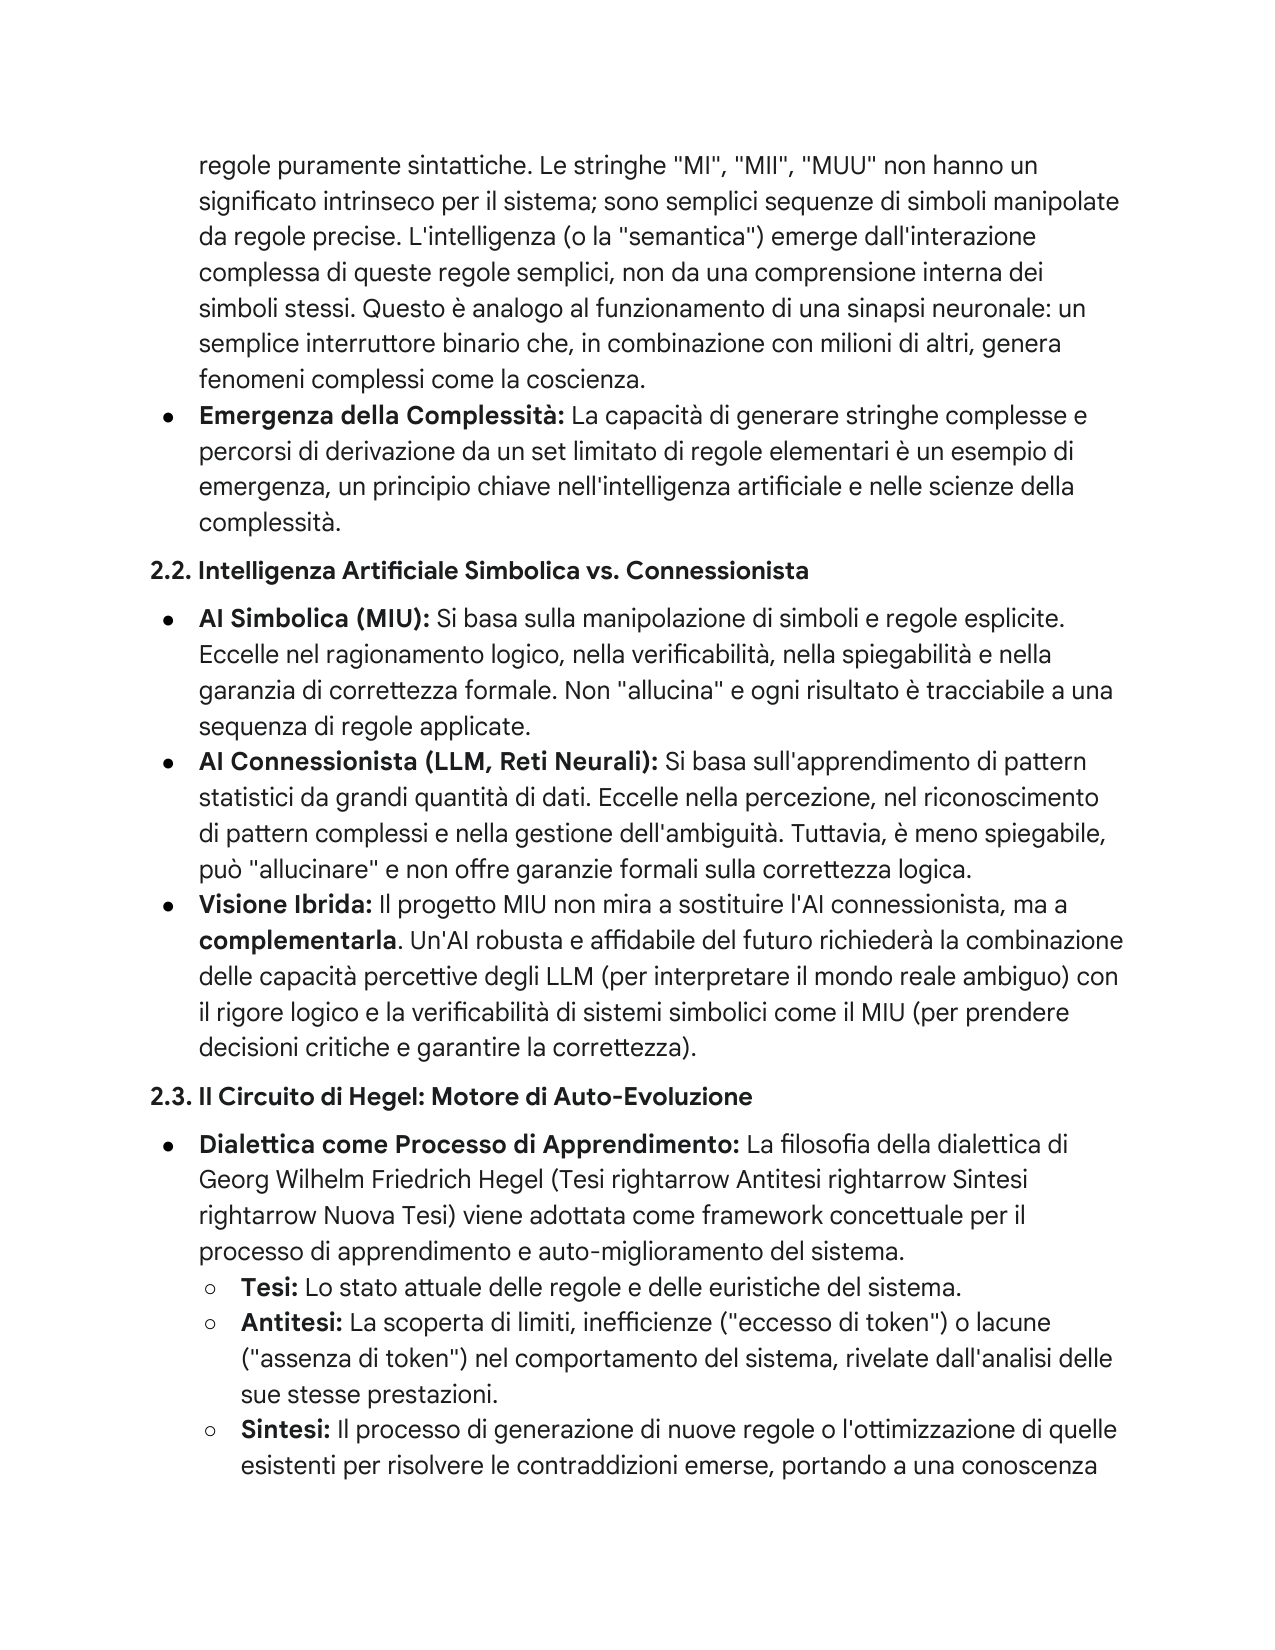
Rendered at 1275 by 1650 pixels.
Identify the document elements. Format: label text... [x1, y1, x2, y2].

list Dialettica come Processo di Apprendimento: La filosofia della dialettica di Georg Wilhelm Friedrich Hegel (Tesi rightarrow Antitesi rightarrow Sintesi rightarrow Nuova Tesi) viene adottata come framework concettuale per il processo di apprendimento e auto-miglioramento del sistema. [161, 1129, 1125, 1267]
list Visione Ibrida: Il progetto MIU non mira a sostituire l'AI connessionista, ma a complementarla. Un'AI robusta e affidabile del futuro richiederà la combinazione delle capacità percettive degli LLM (per interpretare il mondo reale ambiguo) con il rigore logico e la verificabilità di sistemi simbolici come il MIU (per prendere decisioni critiche e garantire la correttezza). [161, 889, 1125, 1064]
subtitle 2.2. Intelligenza Artificiale Simbolica vs. Connessionista [150, 556, 1125, 587]
list AI Connessionista (LLM, Reti Neurali): Si basa sull'apprendimento di pattern statistici da grandi quantità di dati. Eccelle nella percezione, nel riconoscimento di pattern complessi e nella gestione dell'ambiguità. Tuttavia, è meno spiegabile, può "allucinare" e non offre garanzie formali sulla correttezza logica. [161, 747, 1125, 885]
list AI Simbolica (MIU): Si basa sulla manipolazione di simboli e regole esplicite. Eccelle nel ragionamento logico, nella verificabilità, nella spiegabilità e nella garanzia di correttezza formale. Non "allucina" e ogni risultato è tracciabile a una sequenza di regole applicate. [161, 604, 1125, 742]
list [161, 150, 1125, 396]
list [203, 1415, 1125, 1482]
list Emergenza della Complessità: La capacità di generare stringhe complesse e percorsi di derivazione da un set limitato di regole elementari è un esempio di emergenza, un principio chiave nell'intelligenza artificiale e nelle scienze della complessità. [161, 400, 1125, 539]
list Antitesi: La scoperta di limiti, inefficienze ("eccesso di token") o lacune ("assenza di token") nel comportamento del sistema, rivelate dall'analisi delle sue stesse prestazioni. [203, 1308, 1125, 1410]
list Tesi: Lo stato attuale delle regole e delle euristiche del sistema. [203, 1272, 1125, 1303]
subtitle 2.3. Il Circuito di Hegel: Motore di Auto-Evoluzione [150, 1081, 1125, 1112]
